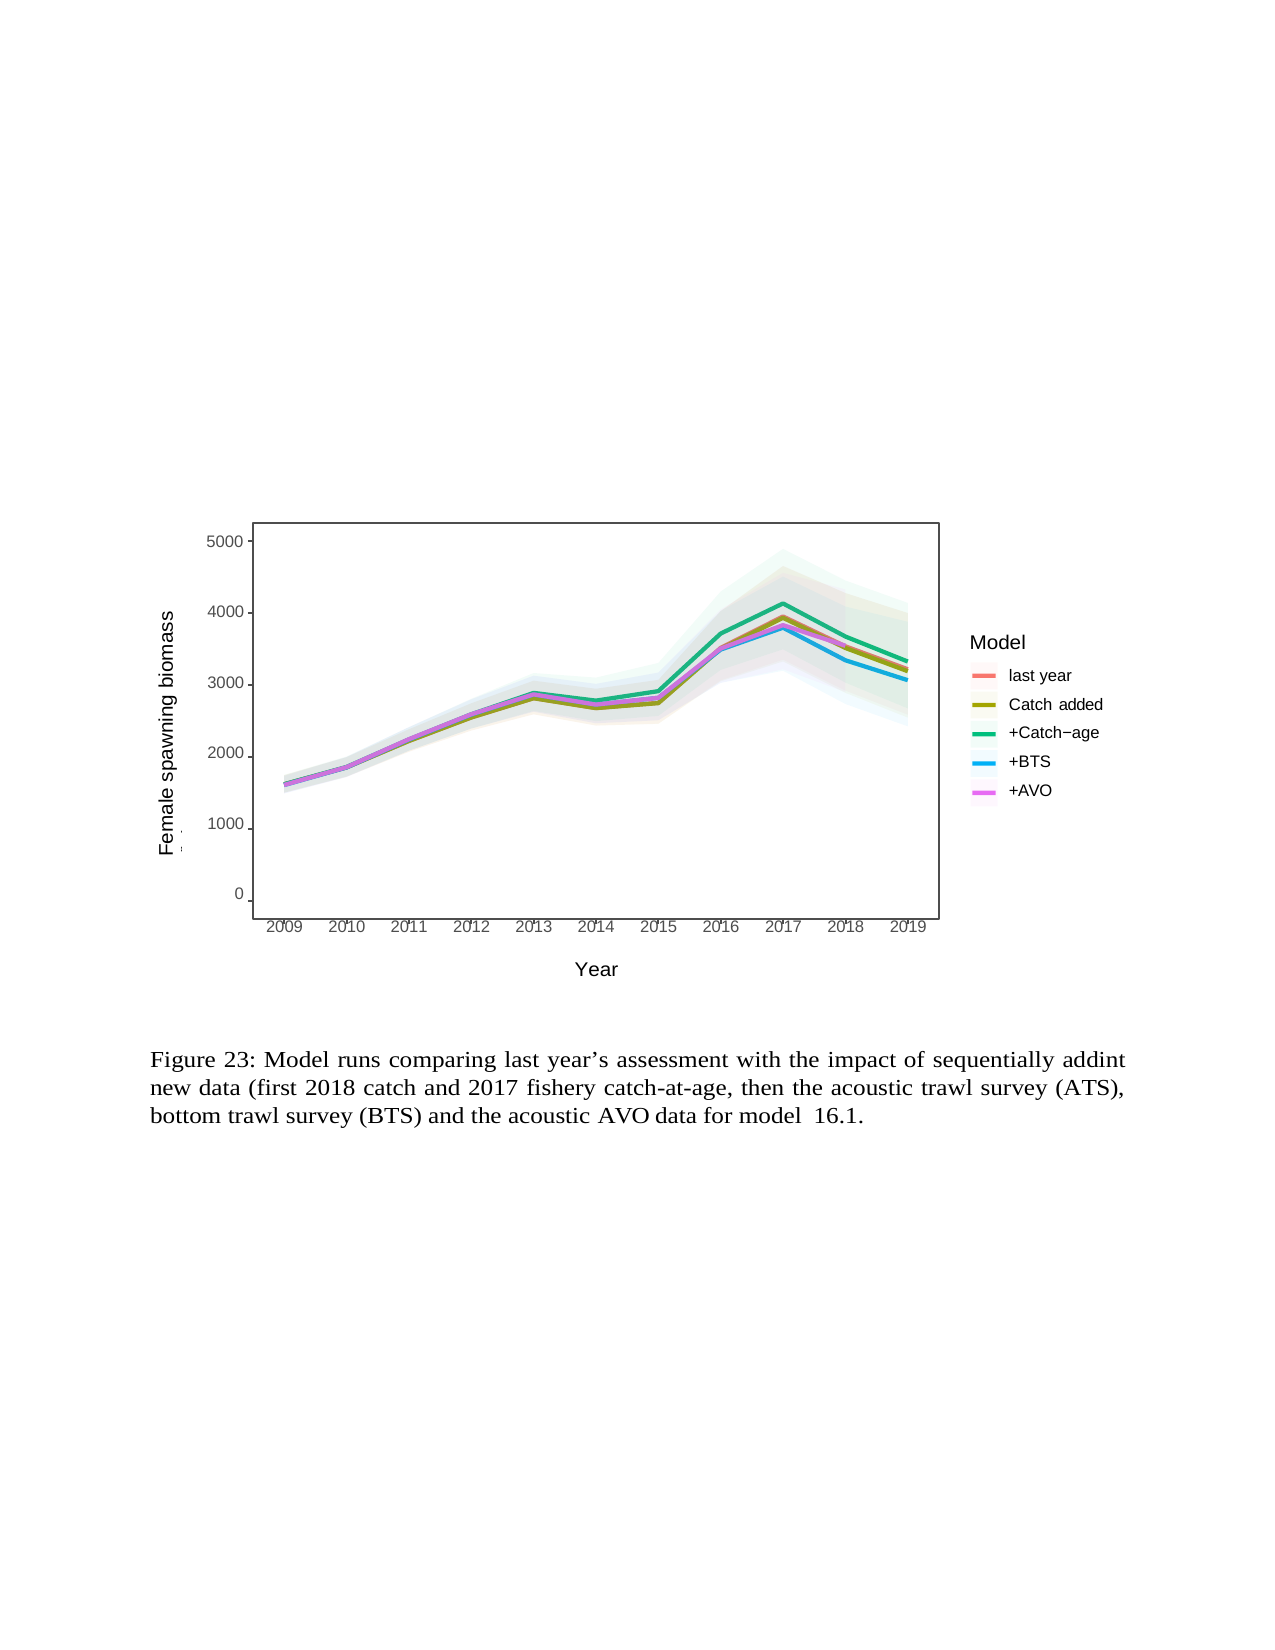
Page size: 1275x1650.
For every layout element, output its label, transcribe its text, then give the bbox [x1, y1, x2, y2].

text Figure 23: Model runs comparing last year’s assessment with the impact of sequentially addint new data (first 2018 catch and 2017 fishery catch-at-age, then the acoustic trawl survey (ATS), bottom trawl survey (BTS) and the acoustic AVO data for model 16.1. [150, 1046, 1125, 1128]
text last year Catch added [1009, 666, 1113, 713]
text 1000 [0, 813, 244, 833]
text +BTS [1009, 752, 1275, 771]
text 5000 [206, 531, 1275, 551]
text 4000 [0, 602, 244, 621]
text +AVO [1009, 781, 1275, 800]
text Year [251, 958, 941, 981]
text Model [969, 631, 1275, 653]
text 2009 2010 2011 2012 2013 2014 2015 2016 2017 2018 2019 [0, 917, 1192, 936]
text 3000 [0, 672, 244, 692]
text 0 [234, 884, 1275, 903]
text +Catch−age [1009, 723, 1275, 742]
text 2000 [0, 743, 244, 762]
